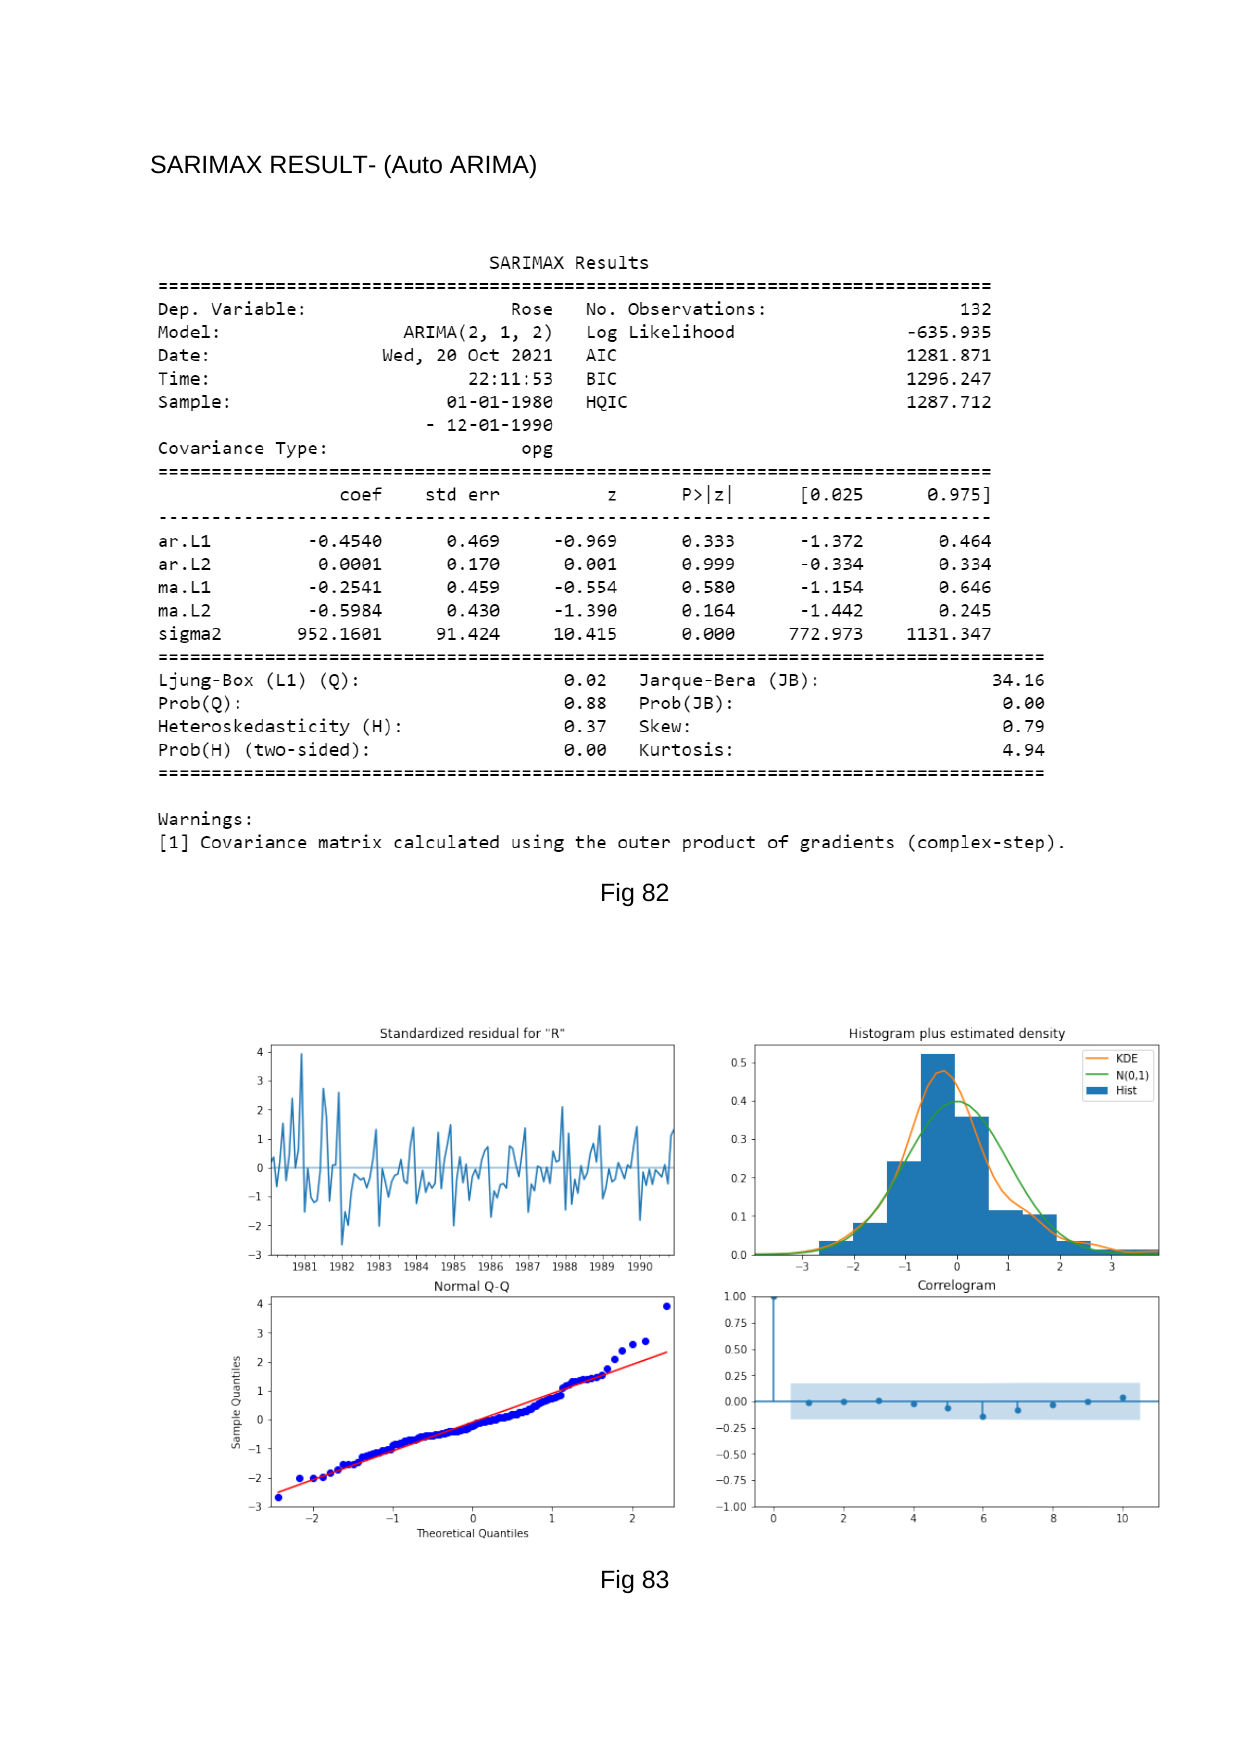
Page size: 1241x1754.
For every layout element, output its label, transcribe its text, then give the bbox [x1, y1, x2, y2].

text SARIMAX RESULT- (Auto ARIMA) [150, 150, 1090, 179]
picture [225, 1020, 1166, 1547]
text Fig 83 [525, 1565, 1090, 1594]
picture [150, 245, 1091, 860]
text Fig 82 [525, 878, 1090, 907]
